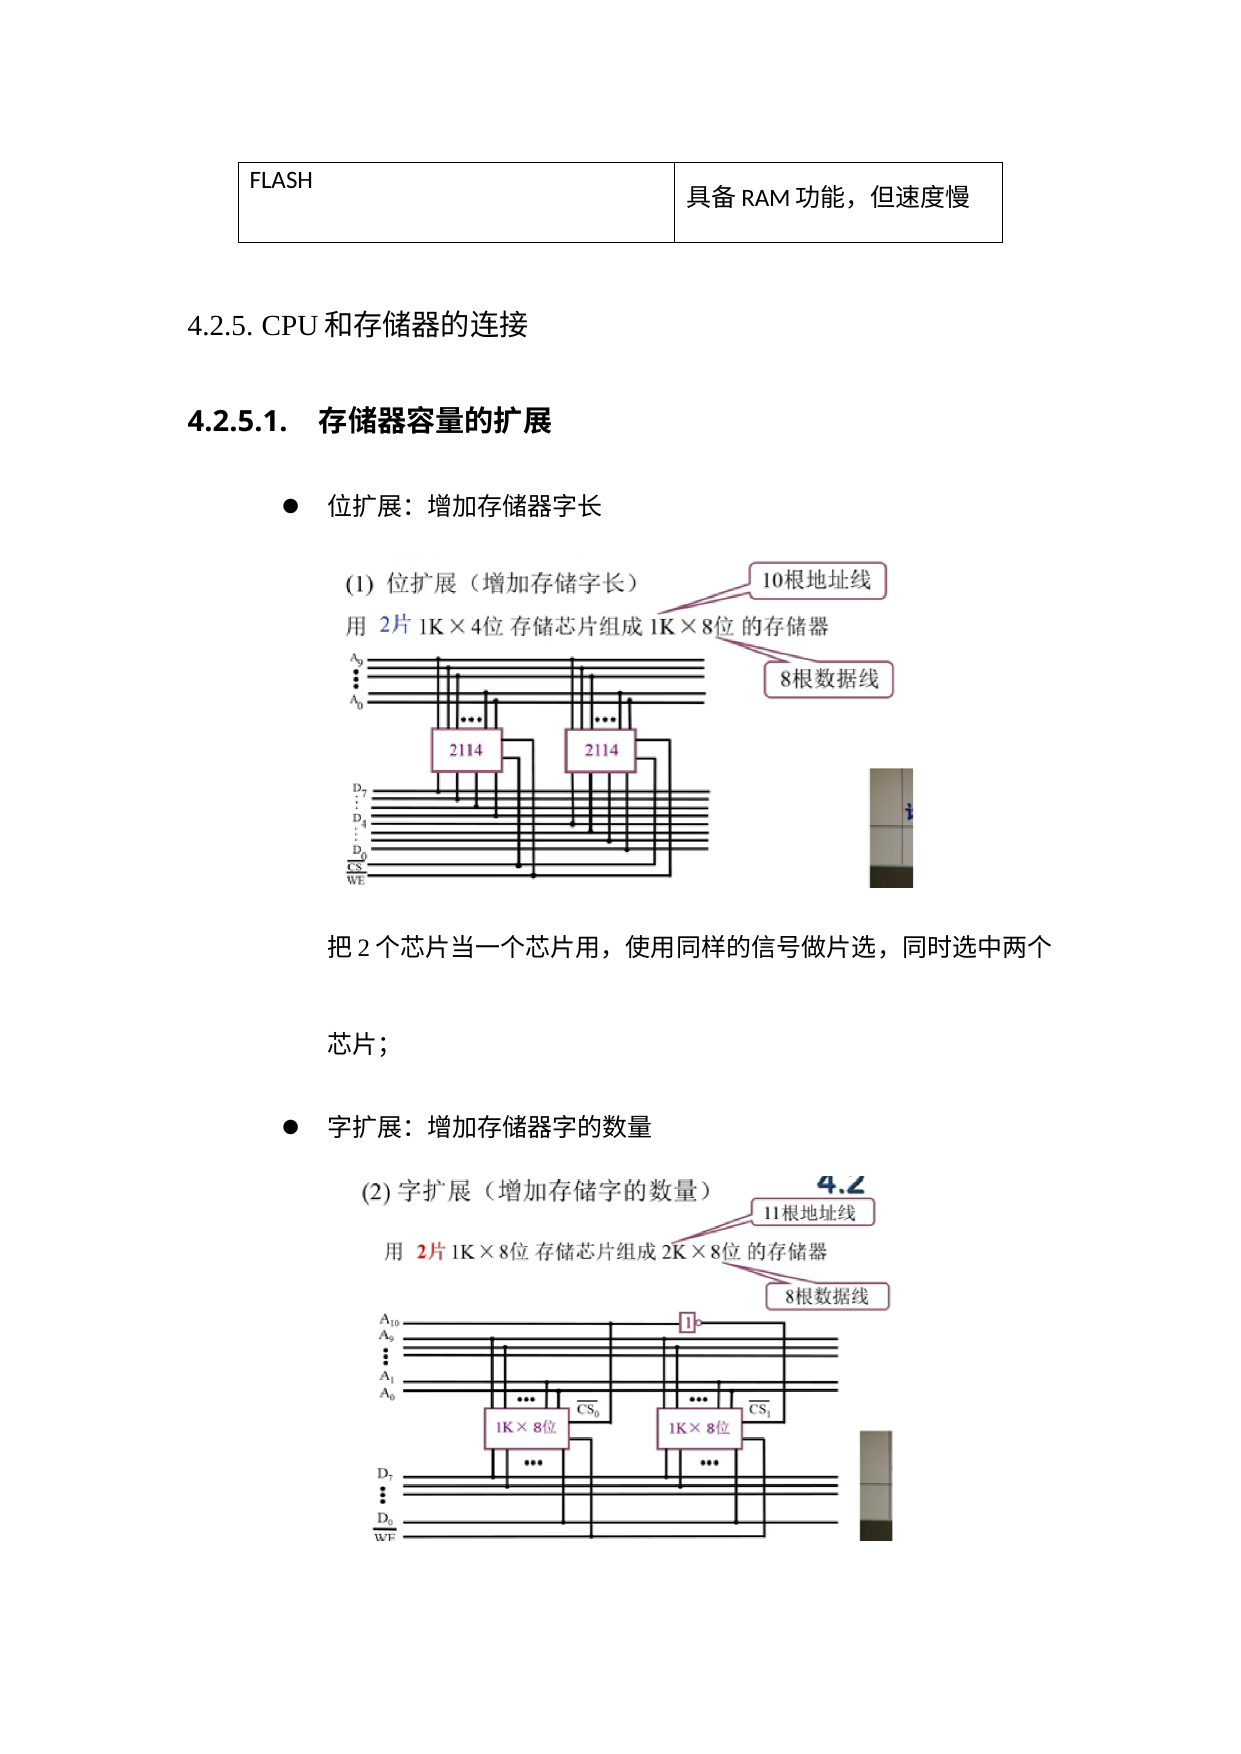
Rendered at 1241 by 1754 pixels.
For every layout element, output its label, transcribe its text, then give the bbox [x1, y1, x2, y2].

list 位扩展：增加存储器字长 [281, 472, 1053, 537]
list 字扩展：增加存储器字的数量 [281, 1093, 1053, 1158]
table_cell 具备RAM功能，但速度慢 [675, 163, 1002, 242]
table_cell FLASH [239, 163, 674, 242]
picture [347, 1176, 893, 1541]
subtitle CPU和存储器的连接 [187, 290, 1053, 355]
list 把2个芯片当一个芯片用，使用同样的信号做片选，同时选中两个芯片； [327, 913, 1053, 1075]
subtitle 存储器容量的扩展 [187, 386, 1053, 451]
picture [327, 555, 914, 888]
